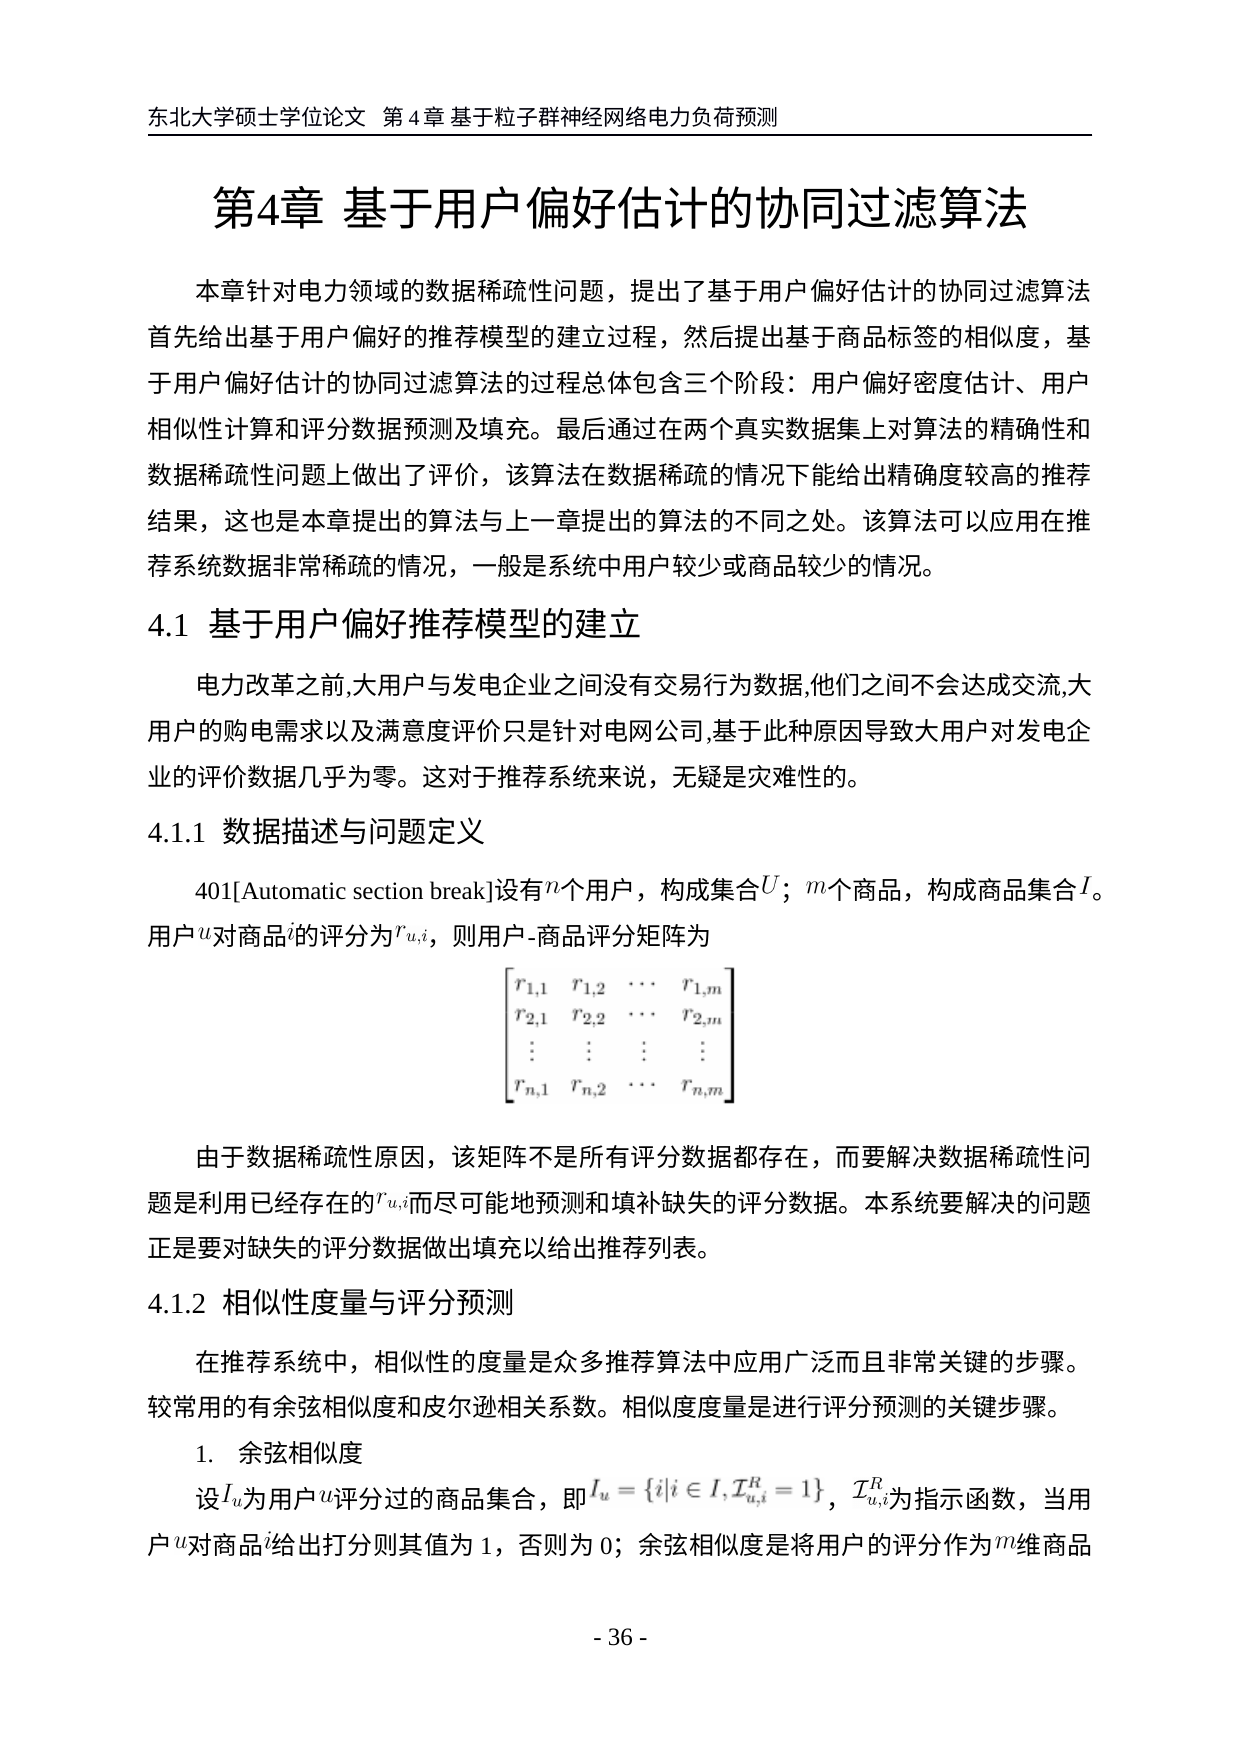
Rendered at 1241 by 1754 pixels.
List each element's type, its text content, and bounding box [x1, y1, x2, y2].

subtitle 基于用户偏好估计的协同过滤算法 [148, 173, 1092, 239]
list 余弦相似度 [195, 1426, 1092, 1472]
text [148, 1472, 1092, 1563]
subtitle 数据描述与问题定义 [148, 808, 1092, 850]
subtitle 相似性度量与评分预测 [148, 1279, 1092, 1322]
subtitle 基于用户偏好推荐模型的建立 [148, 597, 1092, 646]
text 由于数据稀疏性原因，该矩阵不是所有评分数据都存在，而要解决数据稀疏性问题是利用已经存在的而尽可能地预测和填补缺失的评分数据。本系统要解决的问题正是要对缺失的评分数据做出填充以给出推荐列表。 [148, 1129, 1092, 1267]
text 本章针对电力领域的数据稀疏性问题，提出了基于用户偏好估计的协同过滤算法。首先给出基于用户偏好的推荐模型的建立过程，然后提出基于商品标签的相似度，基于用户偏好估计的协同过滤算法的过程总体包含三个阶段：用户偏好密度估计、用户相似性计算和评分数据预测及填充。最后通过在两个真实数据集上对算法的精确性和数据稀疏性问题上做出了评价，该算法在数据稀疏的情况下能给出精确度较高的推荐结果，这也是本章提出的算法与上一章提出的算法的不同之处。该算法可以应用在推荐系统数据非常稀疏的情况，一般是系统中用户较少或商品较少的情况。 [148, 264, 1092, 585]
text 电力改革之前,大用户与发电企业之间没有交易行为数据,他们之间不会达成交流,大用户的购电需求以及满意度评价只是针对电网公司,基于此种原因导致大用户对发电企业的评价数据几乎为零。这对于推荐系统来说，无疑是灾难性的。 [148, 658, 1092, 796]
text 在推荐系统中，相似性的度量是众多推荐算法中应用广泛而且非常关键的步骤。较常用的有余弦相似度和皮尔逊相关系数。相似度度量是进行评分预测的关键步骤。 [148, 1334, 1092, 1426]
text 设有个用户，构成集合；个商品，构成商品集合。用户对商品的评分为，则用户-商品评分矩阵为 [148, 863, 1092, 954]
